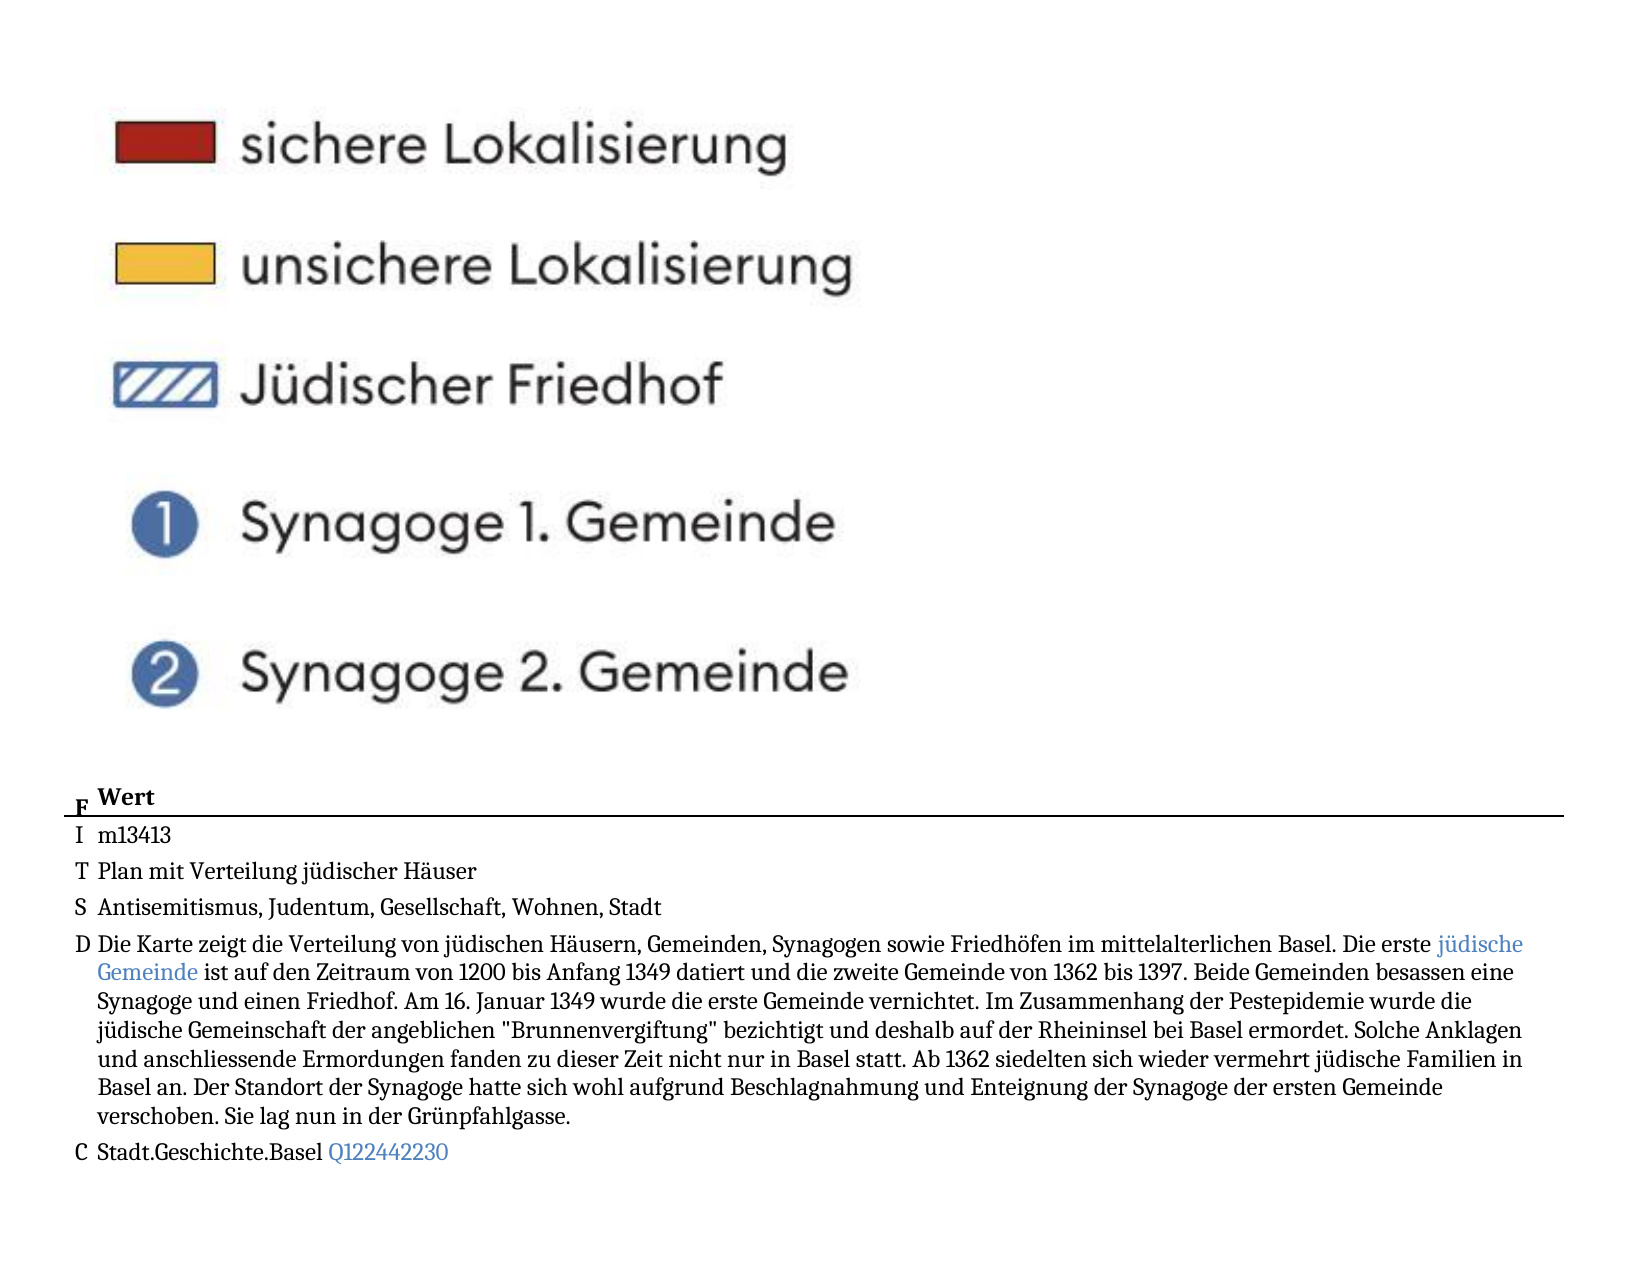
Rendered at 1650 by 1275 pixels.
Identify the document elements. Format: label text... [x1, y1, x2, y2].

table_header Wert [86, 779, 1564, 815]
table_header Feldname [64, 779, 86, 815]
table_cell Subject [64, 890, 86, 926]
table_cell Id [64, 817, 86, 853]
table_cell Antisemitismus, Judentum, Gesellschaft, Wohnen, Stadt [86, 890, 1564, 926]
table_cell m13413 [86, 817, 1564, 853]
table_cell Title [64, 853, 86, 889]
table_cell Creator [64, 1135, 86, 1171]
table_cell Plan mit Verteilung jüdischer Häuser [86, 853, 1564, 889]
table_cell Die Karte zeigt die Verteilung von jüdischen Häusern, Gemeinden, Synagogen sowie Friedhöfen im mittelalterlichen Basel. Die erste jüdische Gemeinde ist auf den Zeitraum von 1200 bis Anfang 1349 datiert und die zweite Gemeinde von 1362 bis 1397. Beide Gemeinden besassen eine Synagoge und einen Friedhof. Am 16. Januar 1349 wurde die erste Gemeinde vernichtet. Im Zusammenhang der Pestepidemie wurde die jüdische Gemeinschaft der angeblichen "Brunnenvergiftung" bezichtigt und deshalb auf der Rheininsel bei Basel ermordet. Solche Anklagen und anschliessende Ermordungen fanden zu dieser Zeit nicht nur in Basel statt. Ab 1362 siedelten sich wieder vermehrt jüdische Familien in Basel an. Der Standort der Synagoge hatte sich wohl aufgrund Beschlagnahmung und Enteignung der Synagoge der ersten Gemeinde verschoben. Sie lag nun in der Grünpfahlgasse. [86, 926, 1564, 1134]
table_cell Description [64, 926, 86, 1134]
table_cell Stadt.Geschichte.Basel Q122442230 [86, 1135, 1564, 1171]
picture [93, 75, 1125, 761]
